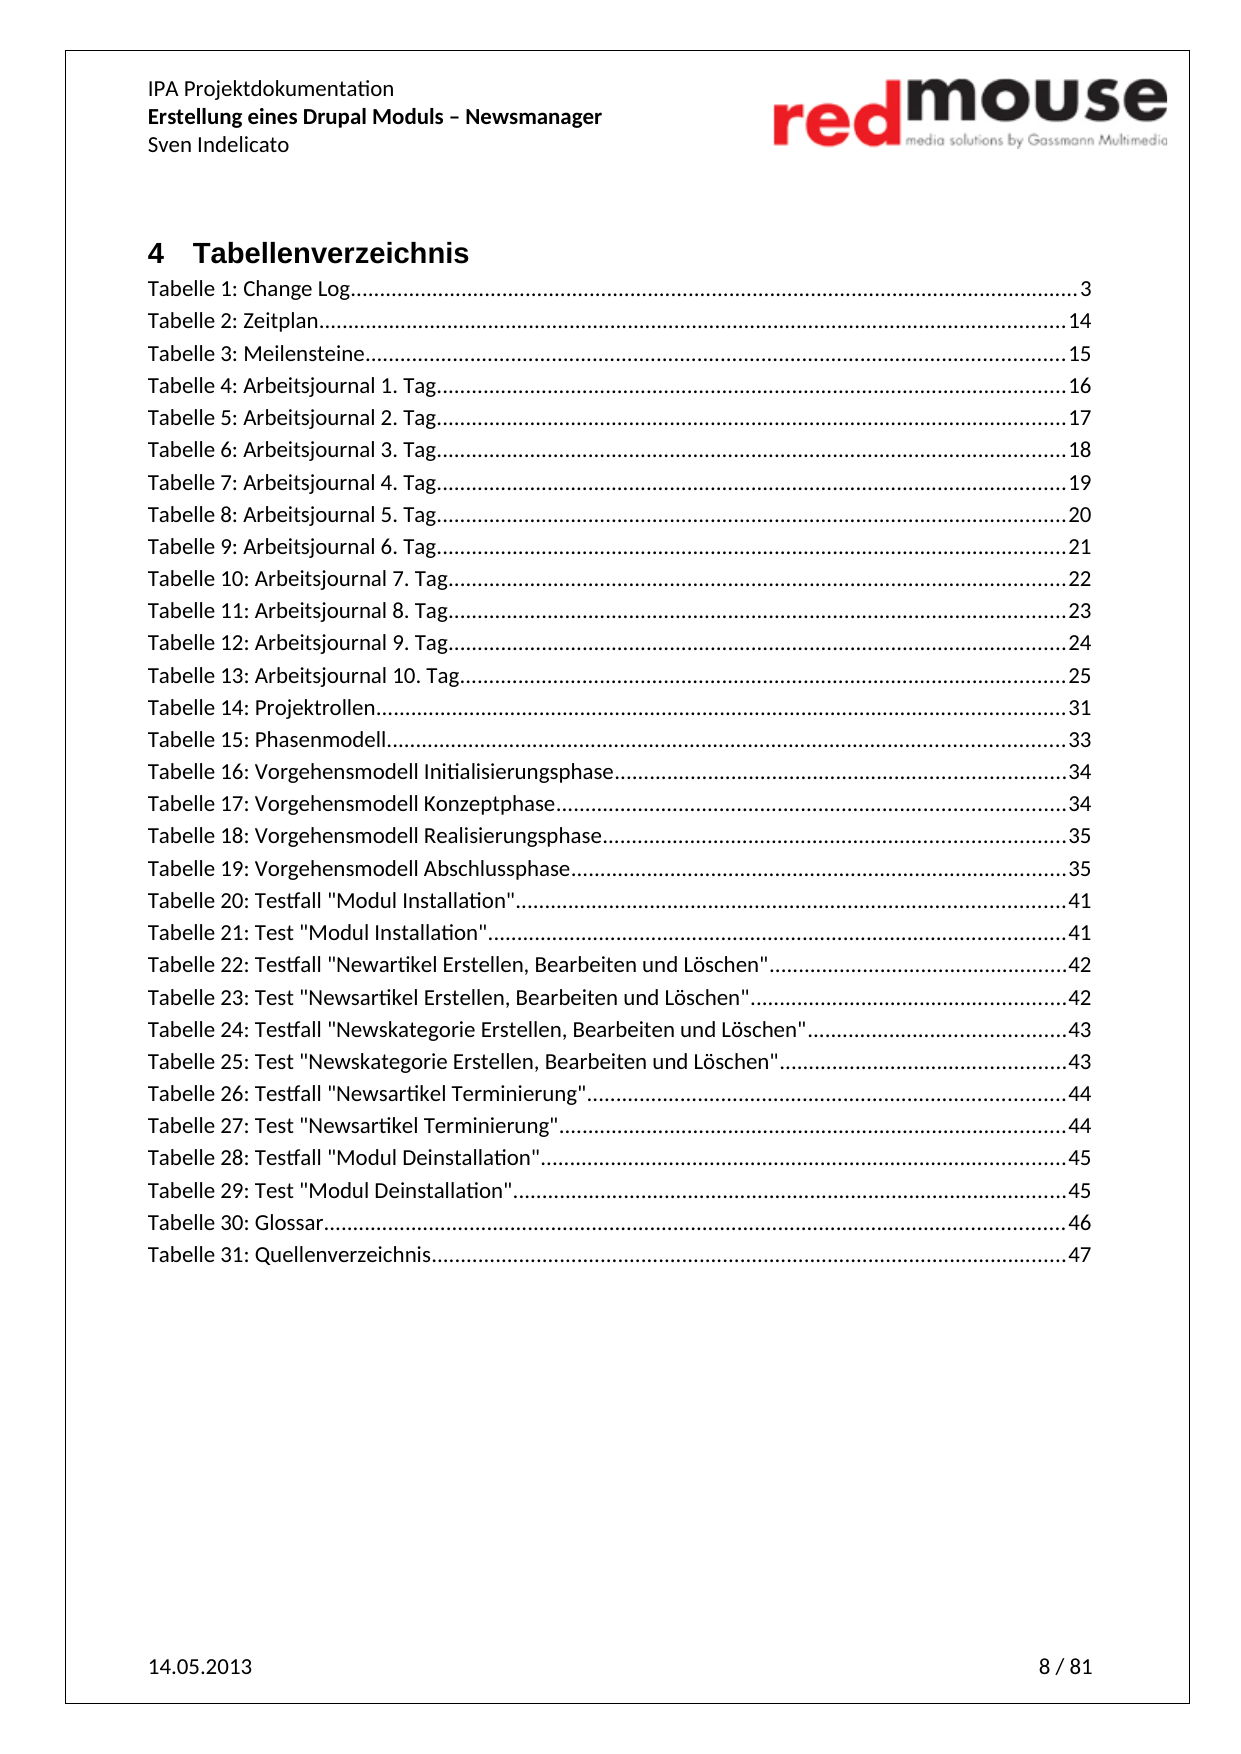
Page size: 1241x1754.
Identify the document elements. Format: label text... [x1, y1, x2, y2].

text Tabelle 30: Glossar 46 [148, 1208, 1093, 1236]
text Tabelle 17: Vorgehensmodell Konzeptphase 34 [148, 789, 1093, 817]
text Tabelle 10: Arbeitsjournal 7. Tag 22 [148, 564, 1093, 592]
text Tabelle 2: Zeitplan 14 [148, 307, 1093, 335]
text Tabelle 29: Test "Modul Deinstallation" 45 [148, 1176, 1093, 1204]
text Tabelle 23: Test "Newsartikel Erstellen, Bearbeiten und Löschen" 42 [148, 983, 1093, 1011]
subtitle Tabellenverzeichnis [148, 236, 1093, 269]
text Tabelle 4: Arbeitsjournal 1. Tag 16 [148, 371, 1093, 399]
text Tabelle 22: Testfall "Newartikel Erstellen, Bearbeiten und Löschen" 42 [148, 950, 1093, 978]
text Tabelle 1: Change Log 3 [148, 274, 1093, 302]
text Tabelle 21: Test "Modul Installation" 41 [148, 918, 1093, 946]
text Tabelle 27: Test "Newsartikel Terminierung" 44 [148, 1111, 1093, 1139]
text Tabelle 8: Arbeitsjournal 5. Tag 20 [148, 500, 1093, 528]
text Tabelle 6: Arbeitsjournal 3. Tag 18 [148, 435, 1093, 463]
text Tabelle 12: Arbeitsjournal 9. Tag 24 [148, 628, 1093, 657]
text Tabelle 28: Testfall "Modul Deinstallation" 45 [148, 1143, 1093, 1172]
text Tabelle 15: Phasenmodell 33 [148, 725, 1093, 753]
text Tabelle 16: Vorgehensmodell Initialisierungsphase 34 [148, 757, 1093, 785]
text Tabelle 19: Vorgehensmodell Abschlussphase 35 [148, 854, 1093, 882]
text Tabelle 20: Testfall "Modul Installation" 41 [148, 886, 1093, 914]
text Tabelle 9: Arbeitsjournal 6. Tag 21 [148, 532, 1093, 560]
text Tabelle 5: Arbeitsjournal 2. Tag 17 [148, 403, 1093, 431]
text Tabelle 14: Projektrollen 31 [148, 693, 1093, 721]
picture [773, 78, 1168, 149]
text Tabelle 26: Testfall "Newsartikel Terminierung" 44 [148, 1079, 1093, 1107]
text Tabelle 11: Arbeitsjournal 8. Tag 23 [148, 596, 1093, 624]
text Tabelle 24: Testfall "Newskategorie Erstellen, Bearbeiten und Löschen" 43 [148, 1015, 1093, 1043]
text Tabelle 3: Meilensteine 15 [148, 339, 1093, 367]
text Tabelle 31: Quellenverzeichnis 47 [148, 1240, 1093, 1268]
text Tabelle 7: Arbeitsjournal 4. Tag 19 [148, 468, 1093, 496]
text Tabelle 18: Vorgehensmodell Realisierungsphase 35 [148, 822, 1093, 850]
text Tabelle 25: Test "Newskategorie Erstellen, Bearbeiten und Löschen" 43 [148, 1047, 1093, 1075]
text Tabelle 13: Arbeitsjournal 10. Tag 25 [148, 661, 1093, 689]
